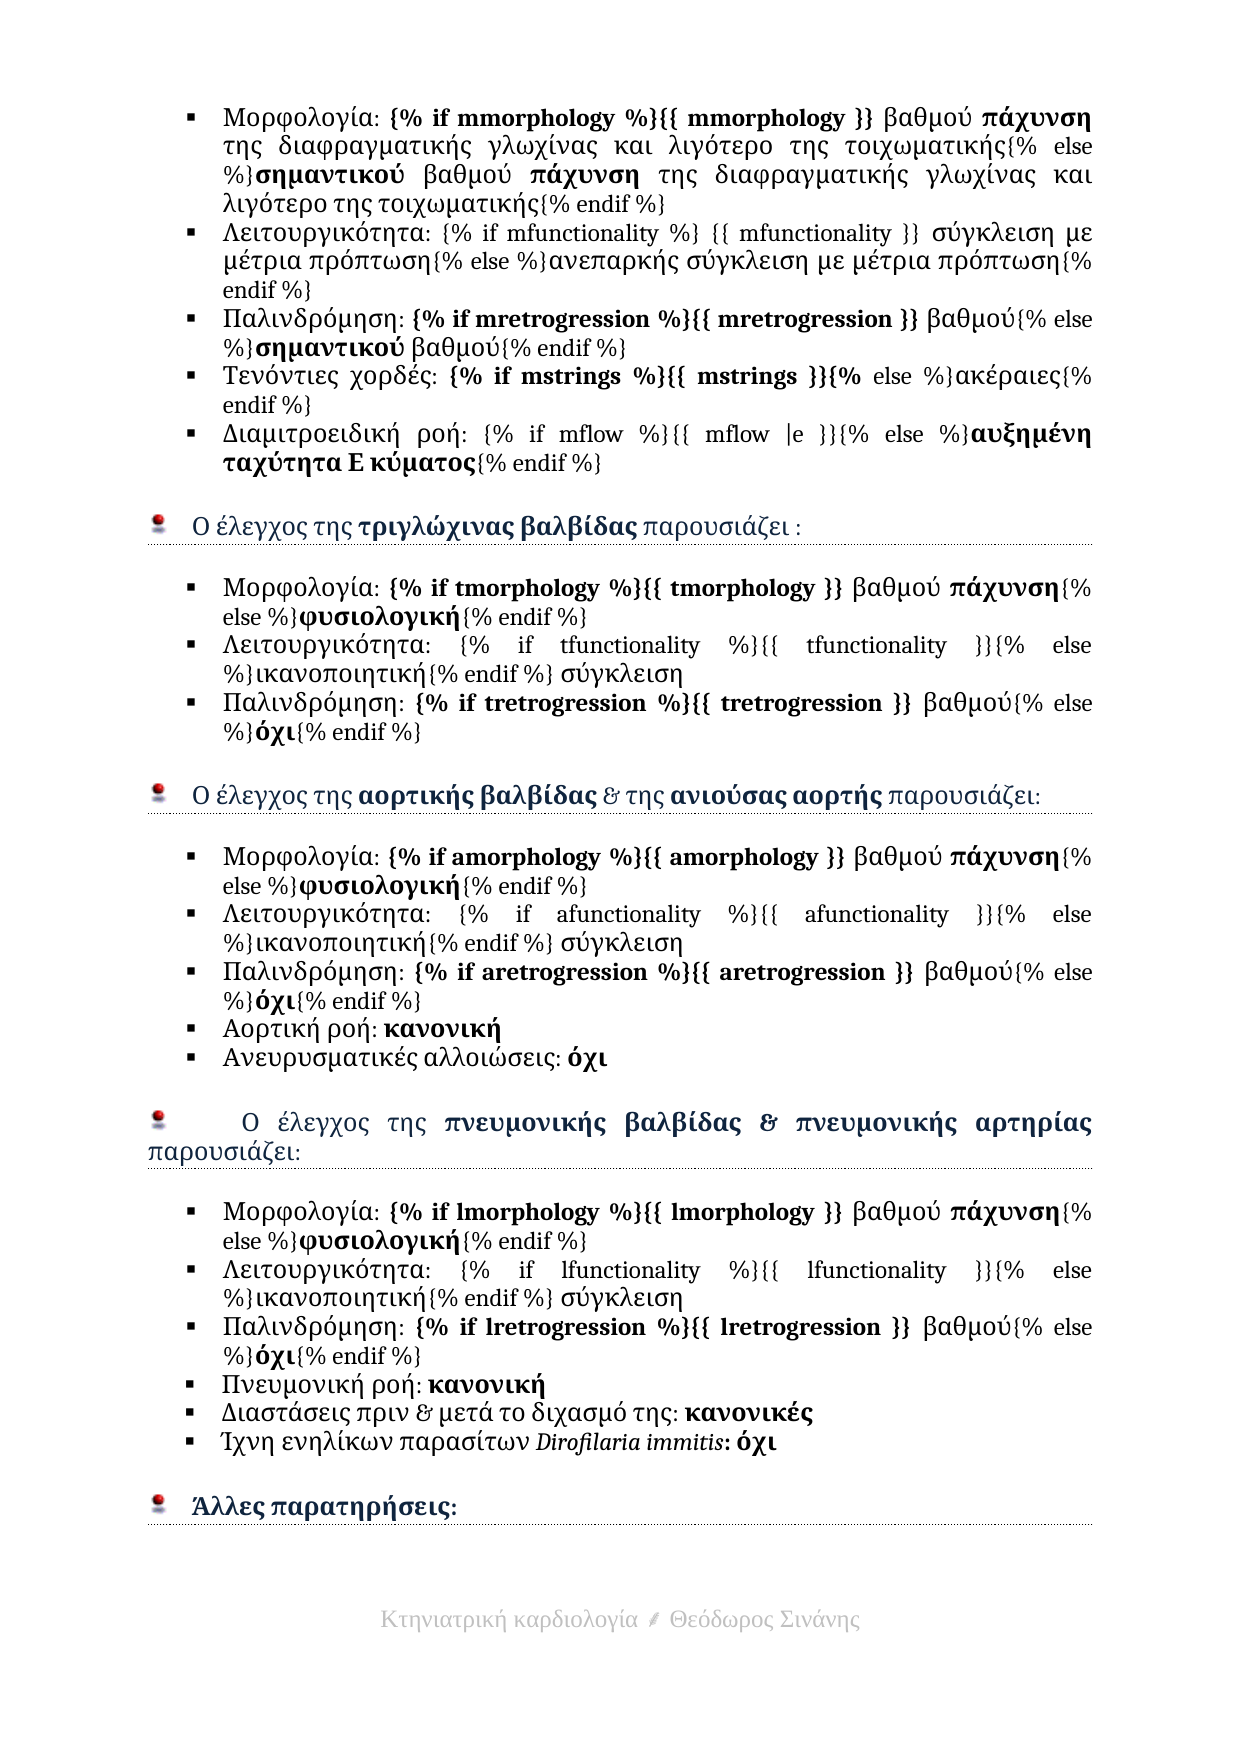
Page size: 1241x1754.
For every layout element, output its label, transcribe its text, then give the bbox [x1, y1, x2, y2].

list Λειτουργικότητα: {% if mfunctionality %} {{ mfunctionality }} σύγκλειση με μέτρια πρόπτωση{% else %}ανεπαρκής σύγκλειση με μέτρια πρόπτωση{% endif %} [185, 218, 1092, 305]
list Παλινδρόμηση: {% if lretrogression %}{{ lretrogression }} βαθμού{% else %}όχι{% endif %} [185, 1313, 1092, 1371]
picture [147, 506, 170, 536]
list Ίχνη ενηλίκων παρασίτων Dirofilaria immitis: όχι [184, 1428, 1092, 1457]
text Ο έλεγχος της αορτικής βαλβίδας & της ανιούσας αορτής παρουσιάζει: [148, 775, 1092, 814]
picture [147, 775, 170, 805]
list Μορφολογία: {% if amorphology %}{{ amorphology }} βαθμού πάχυνση{% else %}φυσιολογική{% endif %} [185, 843, 1092, 900]
list Ανευρυσματικές αλλοιώσεις: όχι [185, 1044, 1092, 1073]
picture [147, 1101, 170, 1132]
list Παλινδρόμηση: {% if aretrogression %}{{ aretrogression }} βαθμού{% else %}όχι{% endif %} [185, 958, 1092, 1015]
text Ο έλεγχος της τριγλώχινας βαλβίδας παρουσιάζει : [148, 506, 1092, 545]
list Μορφολογία: {% if tmorphology %}{{ tmorphology }} βαθμού πάχυνση{% else %}φυσιολογική{% endif %} [185, 574, 1092, 631]
text Ο έλεγχος της πνευμονικής βαλβίδας & πνευμονικής αρτηρίας παρουσιάζει: [148, 1102, 1092, 1169]
picture [147, 1485, 170, 1516]
list Μορφολογία: {% if mmorphology %}{{ mmorphology }} βαθμού πάχυνση της διαφραγματικής γλωχίνας και λιγότερο της τοιχωματικής{% else %}σημαντικού βαθμού πάχυνση της διαφραγματικής γλωχίνας και λιγότερο της τοιχωματικής{% endif %} [185, 103, 1092, 218]
list Λειτουργικότητα: {% if afunctionality %}{{ afunctionality }}{% else %}ικανοποιητική{% endif %} σύγκλειση [185, 900, 1092, 958]
list Λειτουργικότητα: {% if tfunctionality %}{{ tfunctionality }}{% else %}ικανοποιητική{% endif %} σύγκλειση [185, 631, 1092, 689]
list Διαστάσεις πριν & μετά το διχασμό της: κανονικές [184, 1399, 1092, 1428]
list Αορτική ροή: κανονική [185, 1015, 1092, 1044]
list Μορφολογία: {% if lmorphology %}{{ lmorphology }} βαθμού πάχυνση{% else %}φυσιολογική{% endif %} [185, 1198, 1092, 1256]
list Λειτουργικότητα: {% if lfunctionality %}{{ lfunctionality }}{% else %}ικανοποιητική{% endif %} σύγκλειση [185, 1256, 1092, 1313]
list Τενόντιες χορδές: {% if mstrings %}{{ mstrings }}{% else %}ακέραιες{% endif %} [185, 362, 1092, 420]
list Παλινδρόμηση: {% if mretrogression %}{{ mretrogression }} βαθμού{% else %}σημαντικού βαθμού{% endif %} [185, 305, 1092, 362]
text Άλλες παρατηρήσεις: [148, 1486, 1092, 1525]
list Διαμιτροειδική ροή: {% if mflow %}{{ mflow |e }}{% else %}αυξημένη ταχύτητα Ε κύματος{% endif %} [185, 420, 1092, 477]
list Πνευμονική ροή: κανονική [184, 1371, 1092, 1399]
list Παλινδρόμηση: {% if tretrogression %}{{ tretrogression }} βαθμού{% else %}όχι{% endif %} [185, 689, 1092, 746]
